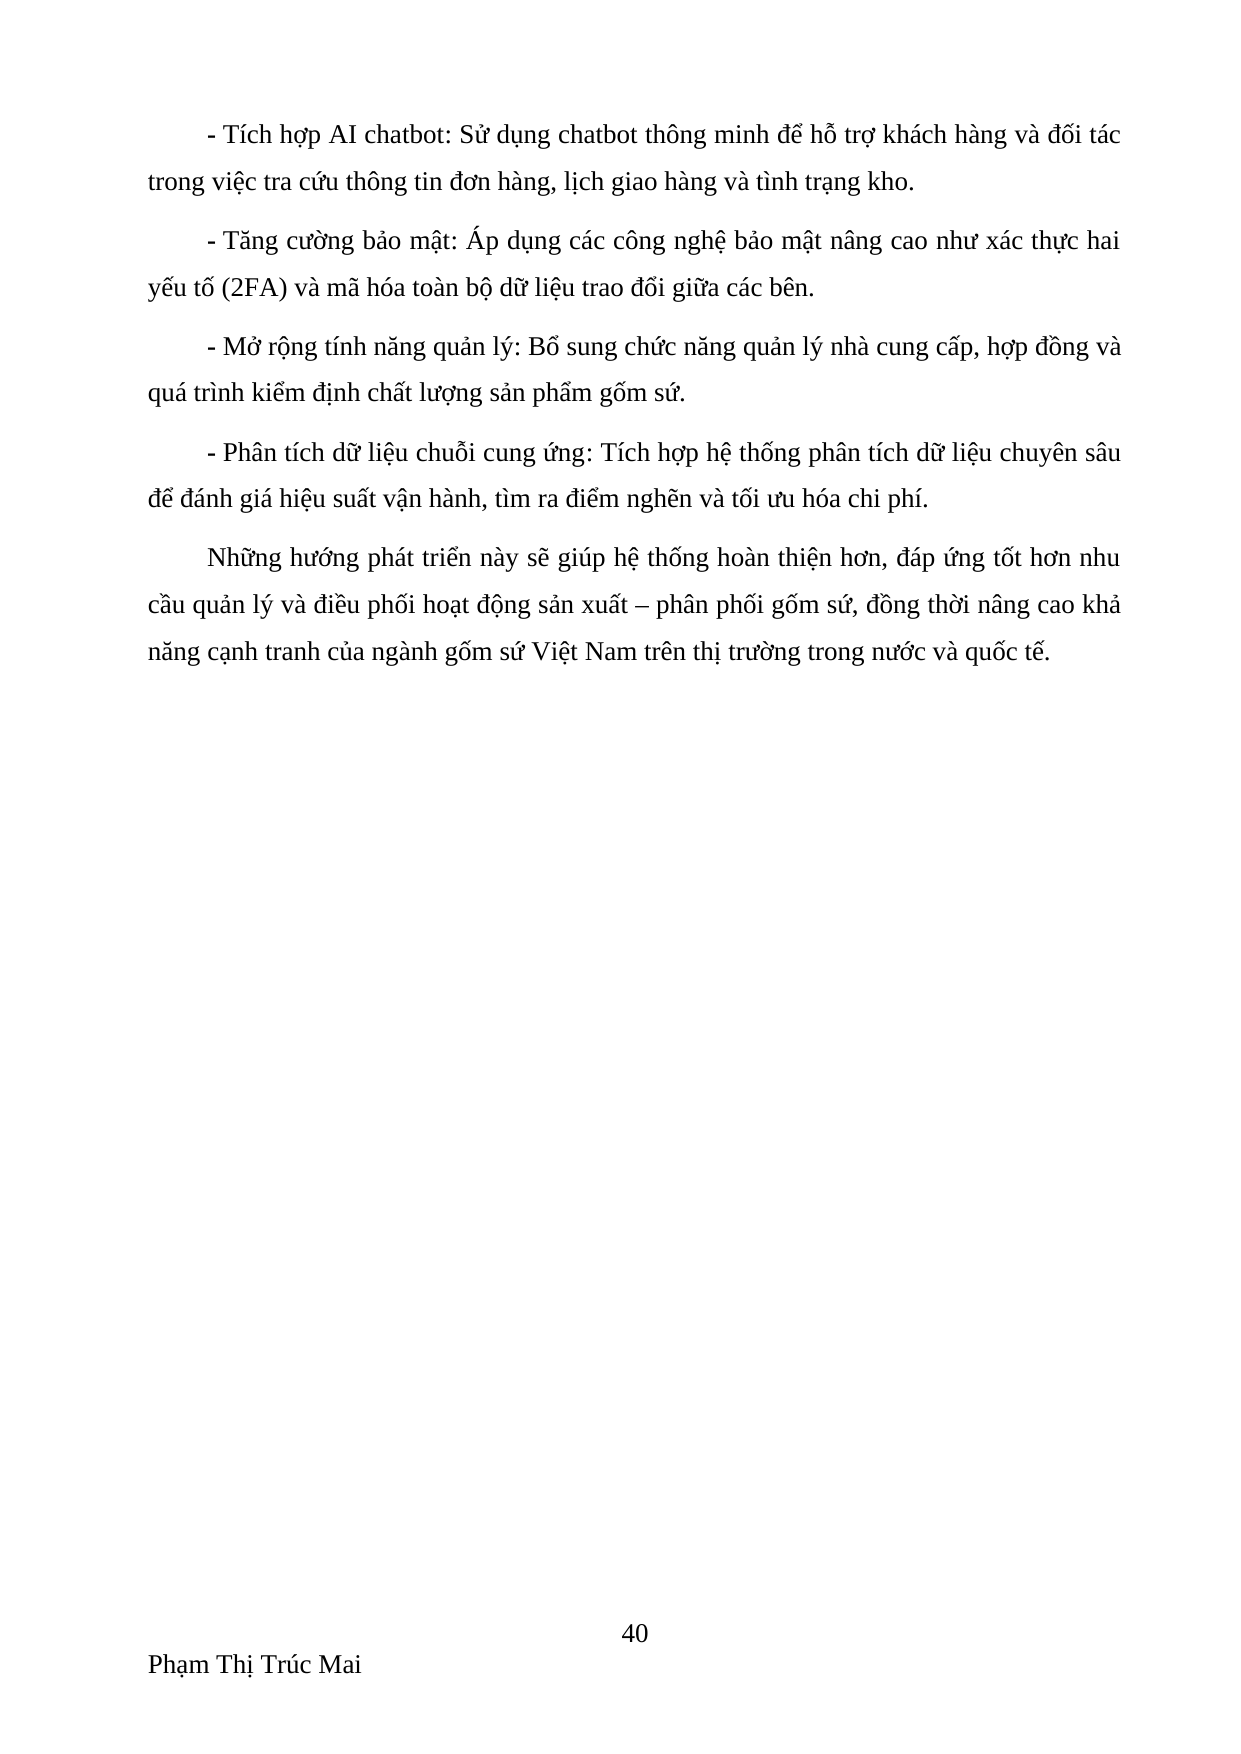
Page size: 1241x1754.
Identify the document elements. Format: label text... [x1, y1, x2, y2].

list Tích hợp AI chatbot: Sử dụng chatbot thông minh để hỗ trợ khách hàng và đối tác trong việc tra cứu thông tin đơn hàng, lịch giao hàng và tình trạng kho. [148, 118, 1122, 196]
list Tăng cường bảo mật: Áp dụng các công nghệ bảo mật nâng cao như xác thực hai yếu tố (2FA) và mã hóa toàn bộ dữ liệu trao đổi giữa các bên. [148, 224, 1122, 302]
text Những hướng phát triển này sẽ giúp hệ thống hoàn thiện hơn, đáp ứng tốt hơn nhu cầu quản lý và điều phối hoạt động sản xuất – phân phối gốm sứ, đồng thời nâng cao khả năng cạnh tranh của ngành gốm sứ Việt Nam trên thị trường trong nước và quốc tế. [148, 541, 1122, 666]
list Phân tích dữ liệu chuỗi cung ứng: Tích hợp hệ thống phân tích dữ liệu chuyên sâu để đánh giá hiệu suất vận hành, tìm ra điểm nghẽn và tối ưu hóa chi phí. [148, 436, 1122, 513]
list Mở rộng tính năng quản lý: Bổ sung chức năng quản lý nhà cung cấp, hợp đồng và quá trình kiểm định chất lượng sản phẩm gốm sứ. [148, 330, 1122, 408]
